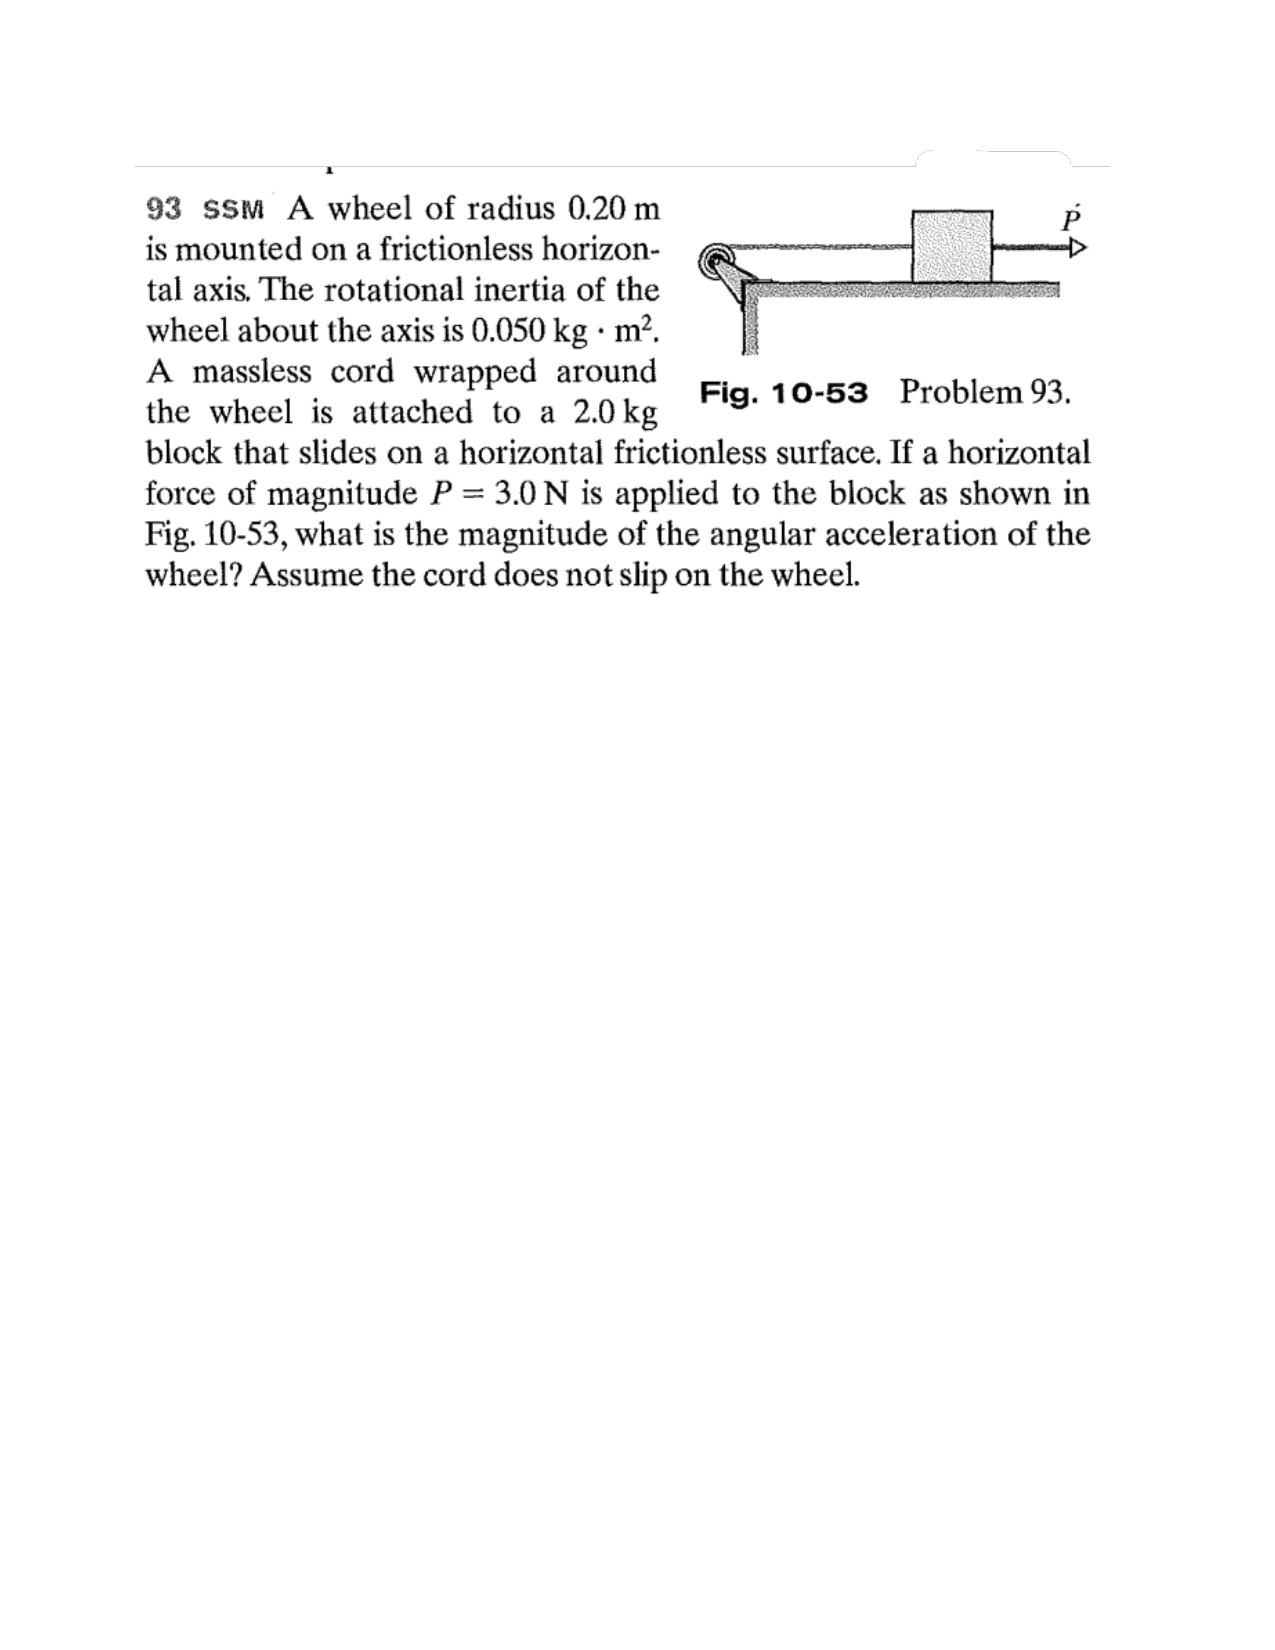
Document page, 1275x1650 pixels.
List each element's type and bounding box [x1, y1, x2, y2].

picture [135, 150, 1110, 602]
